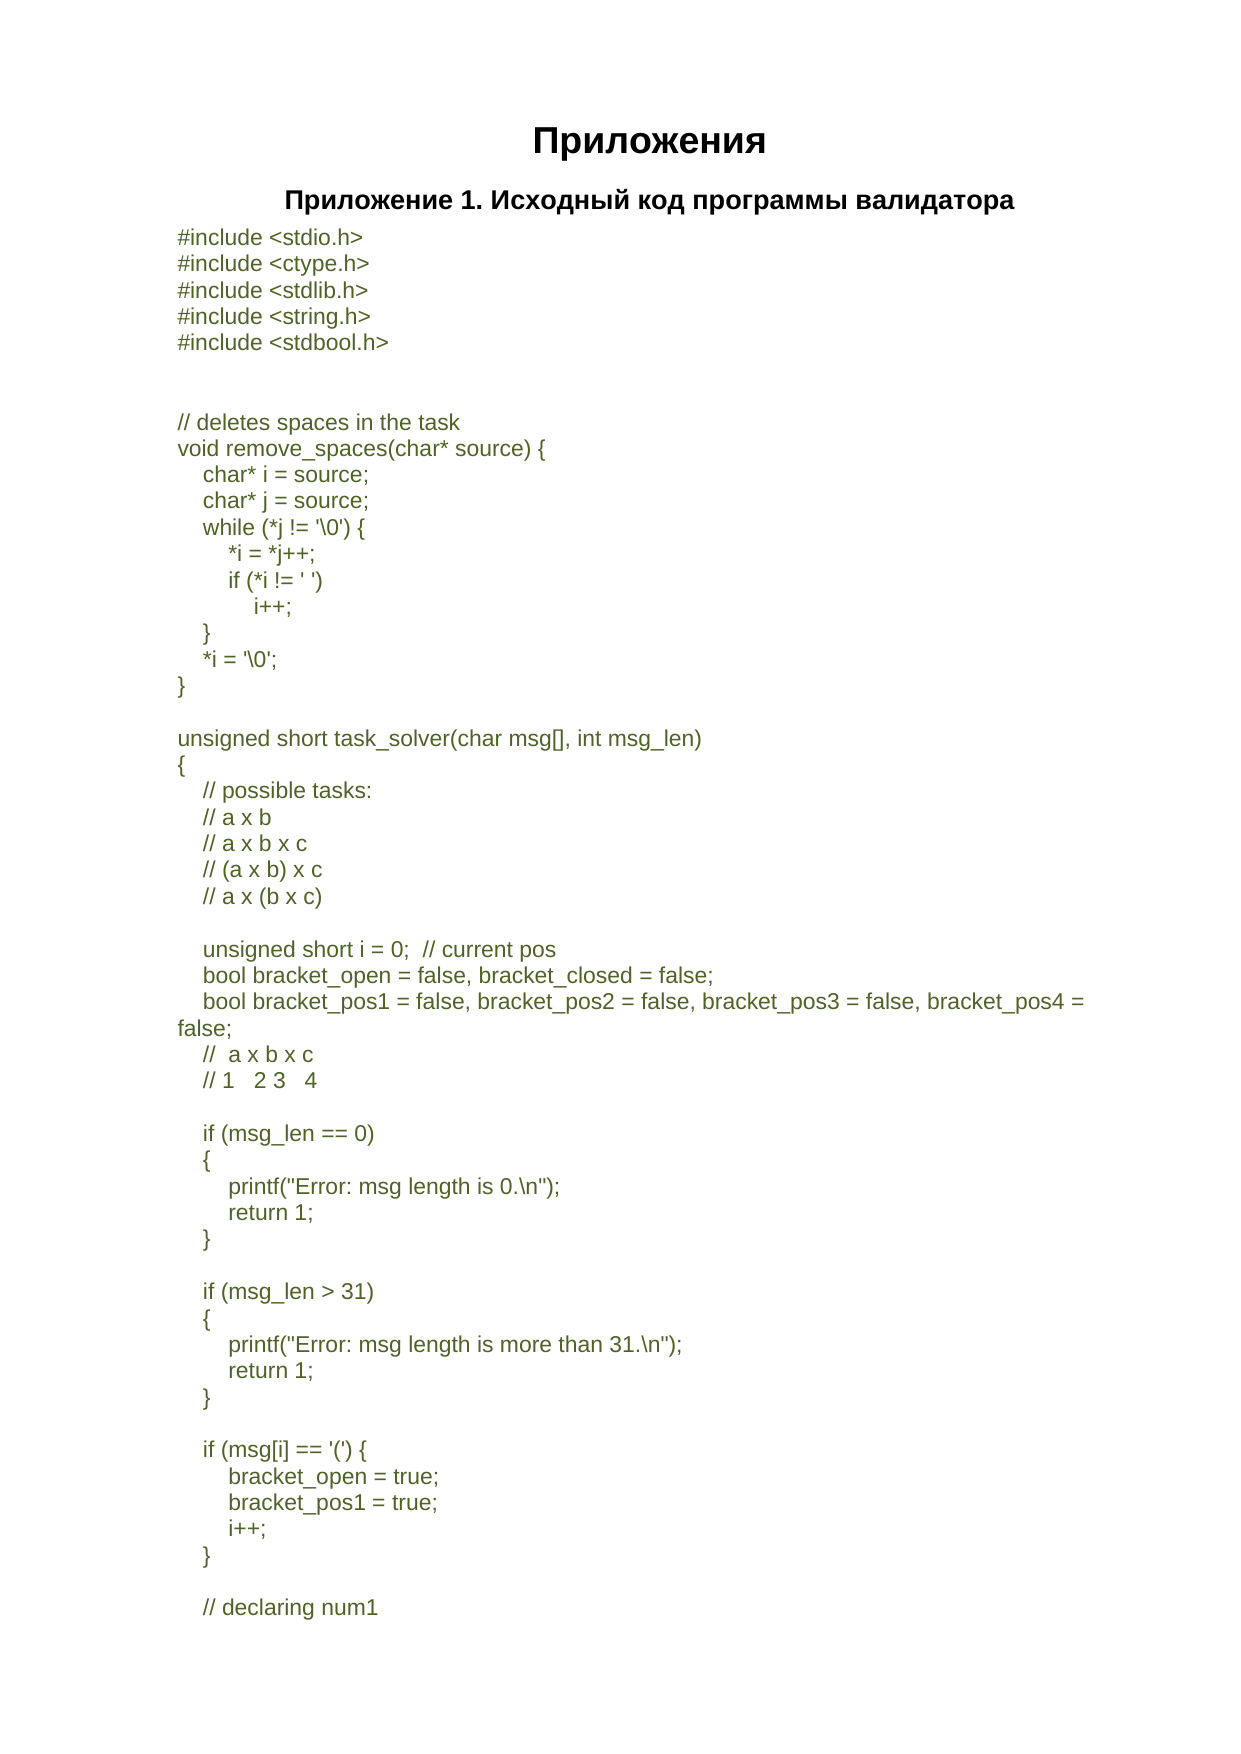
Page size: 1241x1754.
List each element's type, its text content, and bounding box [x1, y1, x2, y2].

subtitle Приложение 1. Исходный код программы валидатора [177, 184, 1122, 216]
text if (msg_len == 0) [177, 1120, 1122, 1146]
subtitle Приложения [177, 118, 1122, 161]
text while (*j != '\0') { [177, 514, 1122, 540]
text #include <ctype.h> [177, 250, 1122, 277]
text // 1 2 3 4 [177, 1067, 1122, 1094]
text char* j = source; [177, 487, 1122, 514]
text char* i = source; [177, 461, 1122, 487]
text // possible tasks: [177, 777, 1122, 804]
text *i = '\0'; [177, 646, 1122, 672]
text #include <stdio.h> [177, 224, 1122, 250]
text #include <string.h> [177, 303, 1122, 329]
text printf("Error: msg length is 0.\n"); [177, 1173, 1122, 1199]
text { [177, 751, 1122, 777]
text if (msg_len > 31) [177, 1278, 1122, 1304]
text } [177, 1225, 1122, 1252]
text if (*i != ' ') [177, 567, 1122, 593]
text return 1; [177, 1357, 1122, 1383]
text void remove_spaces(char* source) { [177, 435, 1122, 461]
text i++; [177, 593, 1122, 619]
text unsigned short i = 0; // current pos [177, 936, 1122, 962]
text bool bracket_pos1 = false, bracket_pos2 = false, bracket_pos3 = false, bracket_pos4 = false; [177, 988, 1122, 1041]
text // a x b [177, 804, 1122, 830]
text } [177, 1383, 1122, 1410]
text // deletes spaces in the task [177, 408, 1122, 435]
text bracket_open = true; [177, 1463, 1122, 1489]
text bracket_pos1 = true; [177, 1489, 1122, 1515]
text #include <stdbool.h> [177, 329, 1122, 356]
text *i = *j++; [177, 540, 1122, 567]
text printf("Error: msg length is more than 31.\n"); [177, 1331, 1122, 1357]
text if (msg[i] == '(') { [177, 1436, 1122, 1463]
text // (a x b) x c [177, 856, 1122, 883]
text { [177, 1146, 1122, 1173]
text // a x b x c [177, 1041, 1122, 1067]
text #include <stdlib.h> [177, 277, 1122, 303]
text { [177, 1304, 1122, 1331]
text bool bracket_open = false, bracket_closed = false; [177, 962, 1122, 988]
text i++; [177, 1515, 1122, 1542]
text return 1; [177, 1199, 1122, 1225]
text } [177, 1542, 1122, 1568]
text unsigned short task_solver(char msg[], int msg_len) [177, 725, 1122, 751]
text } [177, 619, 1122, 646]
text } [177, 672, 1122, 698]
text // a x b x c [177, 830, 1122, 856]
text // declaring num1 [177, 1594, 1122, 1621]
text // a x (b x c) [177, 883, 1122, 909]
